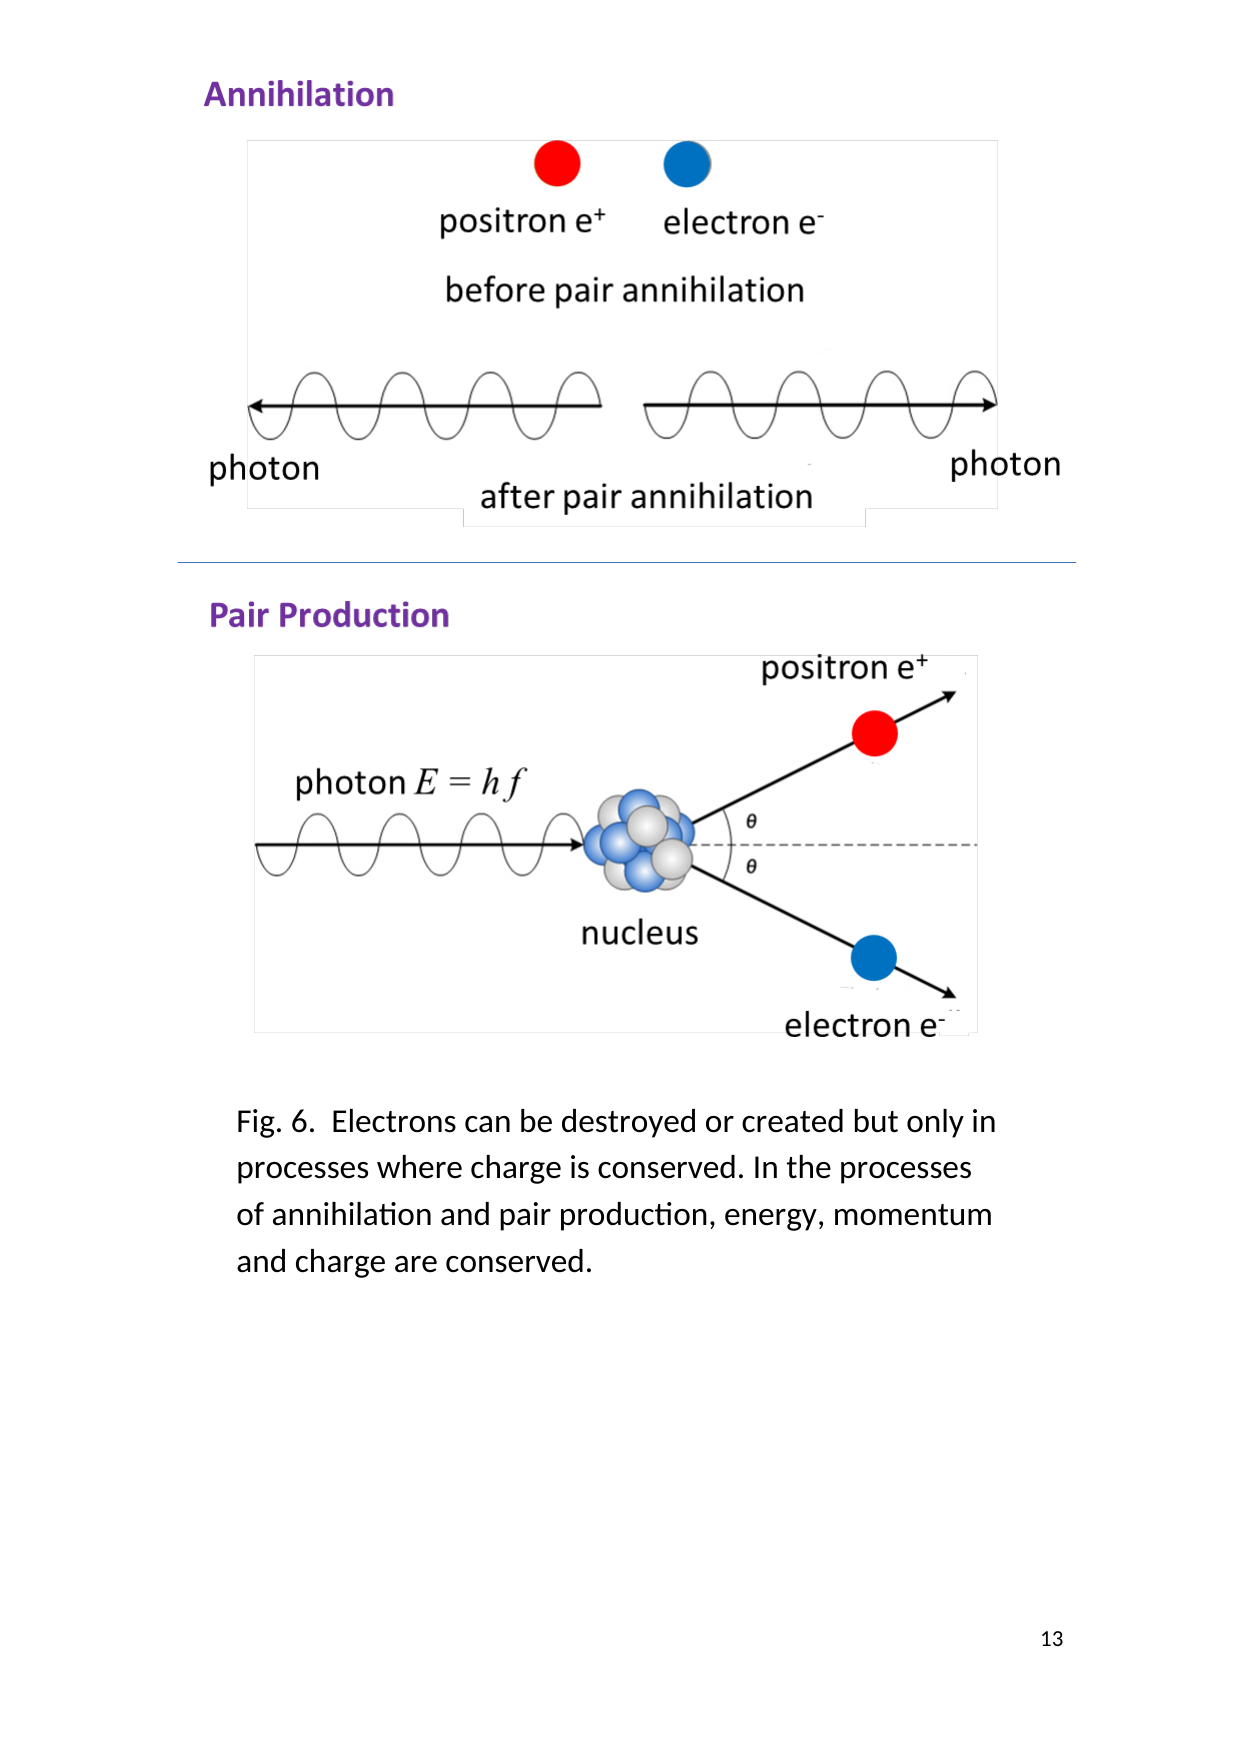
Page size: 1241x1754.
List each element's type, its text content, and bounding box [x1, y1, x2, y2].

text Fig. 6. Electrons can be destroyed or created but only in processes where charge is conserved. In the processes of annihilation and pair production, energy, momentum and charge are conserved. [236, 1100, 1004, 1281]
picture [177, 59, 1086, 1070]
